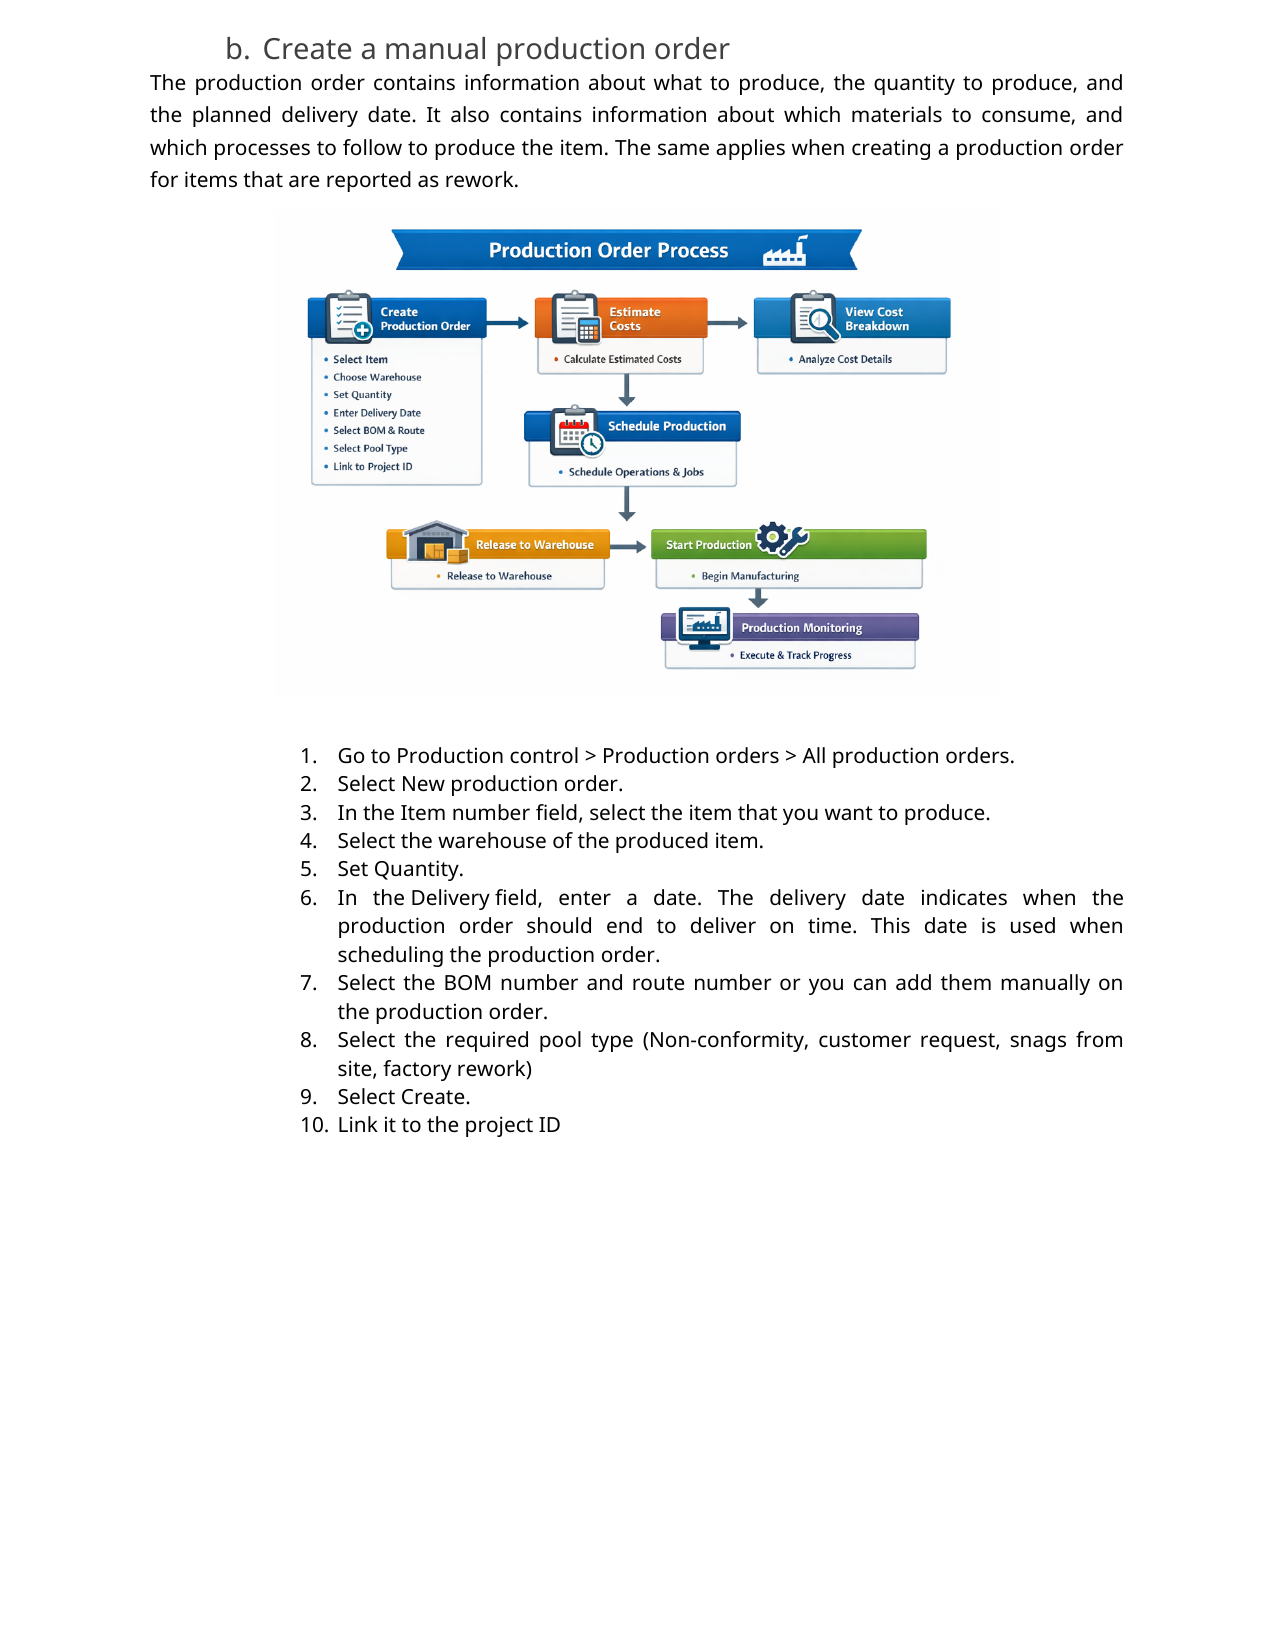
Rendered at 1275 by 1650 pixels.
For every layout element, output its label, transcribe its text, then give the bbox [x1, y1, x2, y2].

list Set Quantity. [300, 854, 1125, 883]
list Select Create. [300, 1082, 1125, 1111]
list Select New production order. [300, 769, 1125, 798]
list Select the BOM number and route number or you can add them manually on the production order. [300, 968, 1125, 1025]
list Link it to the project ID [300, 1111, 1125, 1139]
list Go to Production control > Production orders > All production orders. [300, 741, 1125, 769]
list In the Item number field, select the item that you want to produce. [300, 798, 1125, 826]
list In the Delivery field, enter a date. The delivery date indicates when the production order should end to deliver on time. This date is used when scheduling the production order. [300, 883, 1125, 968]
subtitle Create a manual production order [225, 28, 1125, 68]
text The production order contains information about what to produce, the quantity to produce, and the planned delivery date. It also contains information about which materials to consume, and which processes to follow to produce the item. The same applies when creating a production order for items that are reported as rework. [150, 68, 1125, 194]
picture [273, 210, 1002, 696]
list Select the warehouse of the produced item. [300, 826, 1125, 854]
list Select the required pool type (Non-conformity, customer request, snags from site, factory rework) [300, 1025, 1125, 1082]
